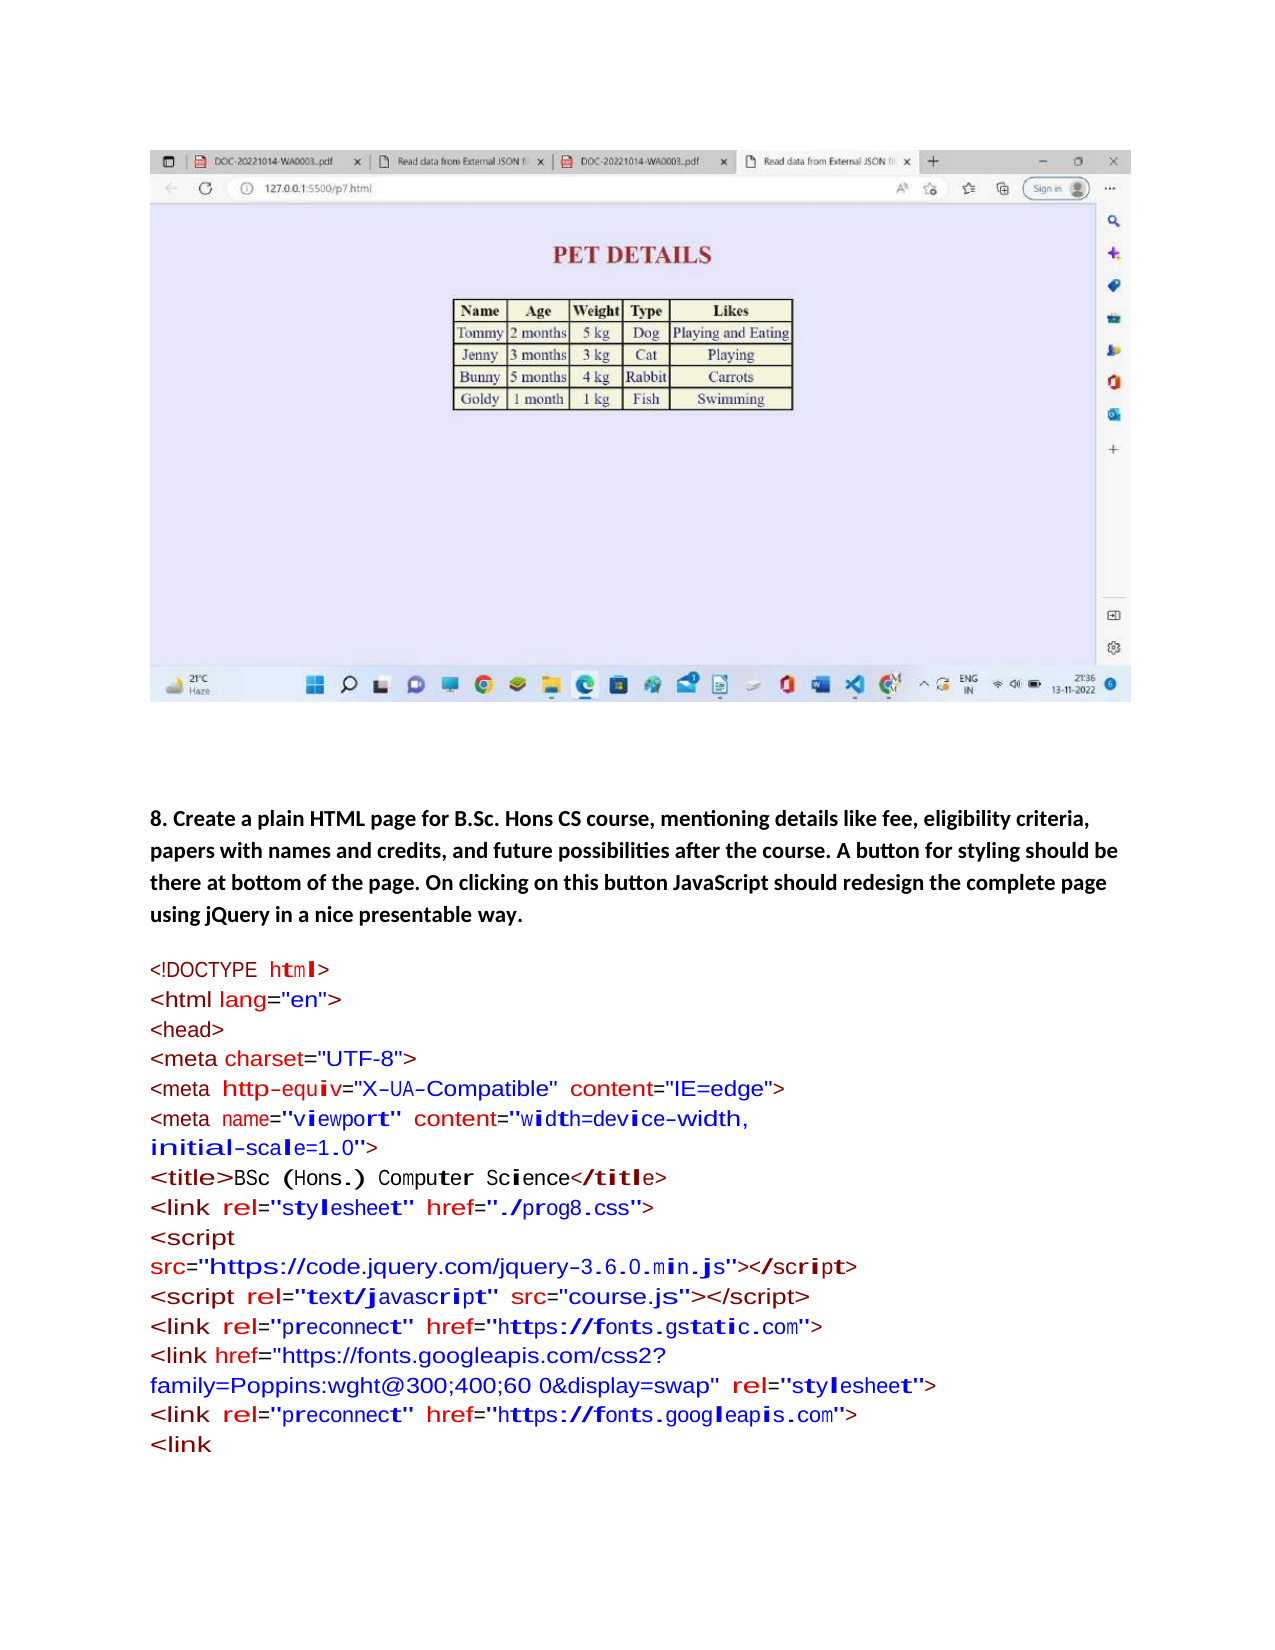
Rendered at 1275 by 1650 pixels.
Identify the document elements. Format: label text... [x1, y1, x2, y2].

text <script rel="text/javascript" src="course.js"></script> [150, 1284, 1248, 1309]
text <html lang="en"> [150, 987, 1248, 1012]
text <meta name="viewport" content="width=device-width, initial-scale=1.0"> [150, 1106, 751, 1160]
subtitle Create a plain HTML page for B.Sc. Hons CS course, mentioning details like fee, eligibility criteria, papers with names and credits, and future possibilities after the course. A button for styling should be there at bottom of the page. On clicking on this button JavaScript should redesign the complete page using jQuery in a nice presentable way. [150, 804, 1121, 928]
text <link rel="preconnect" href="https://fonts.googleapis.com"> [150, 1402, 1248, 1427]
text <!DOCTYPE html> [150, 957, 1248, 982]
text <title>BSc (Hons.) Computer Science</title> [150, 1165, 1248, 1190]
text src="https://code.jquery.com/jquery-3.6.0.min.js"></script> [150, 1254, 1248, 1279]
text <script [150, 1224, 1248, 1249]
text <meta charset="UTF-8"> [150, 1046, 1248, 1072]
text <link rel="preconnect" href="https://fonts.gstatic.com"> [150, 1313, 1248, 1339]
text <link href="https://fonts.googleapis.com/css2?family=Poppins:wght@300;400;60 0&display=swap" rel="stylesheet"> [150, 1343, 993, 1398]
text <link rel="stylesheet" href="./prog8.css"> [150, 1194, 1248, 1220]
text <link [150, 1432, 1248, 1457]
text <head> [150, 1017, 1248, 1042]
text <meta http-equiv="X-UA-Compatible" content="IE=edge"> [150, 1076, 1248, 1101]
picture [150, 150, 1131, 702]
